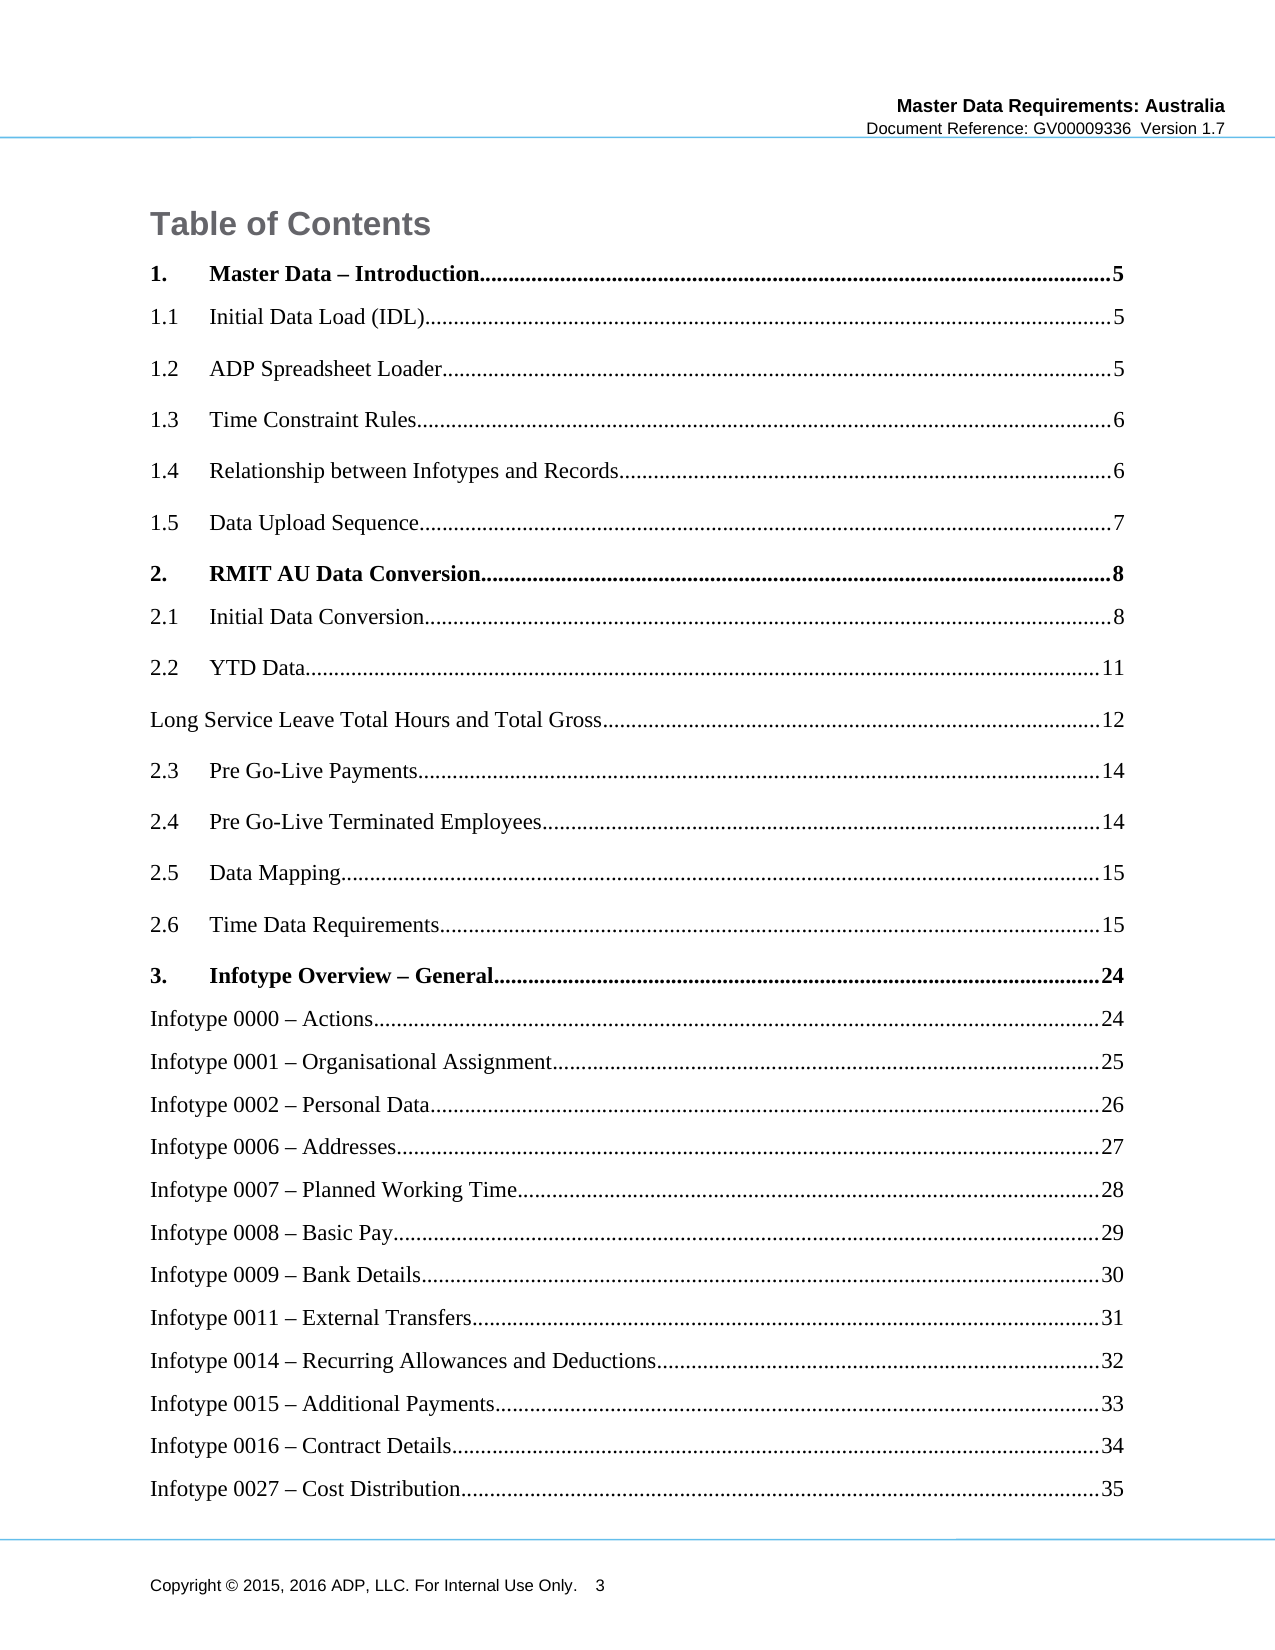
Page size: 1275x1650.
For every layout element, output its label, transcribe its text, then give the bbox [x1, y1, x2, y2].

text Infotype 0016 – Contract Details 34 [150, 1432, 1125, 1459]
text 1.4 Relationship between Infotypes and Records 6 [150, 457, 1125, 484]
text Infotype 0011 – External Transfers 31 [150, 1304, 1125, 1331]
text 1.2 ADP Spreadsheet Loader 5 [150, 354, 1125, 381]
text 2. RMIT AU Data Conversion 8 [150, 560, 1125, 586]
text Long Service Leave Total Hours and Total Gross 12 [150, 706, 1125, 732]
text 1.1 Initial Data Load (IDL) 5 [150, 303, 1125, 329]
text 2.4 Pre Go-Live Terminated Employees 14 [150, 808, 1125, 834]
text Infotype 0008 – Basic Pay 29 [150, 1219, 1125, 1245]
text 3. Infotype Overview – General 24 [150, 962, 1125, 988]
text Infotype 0009 – Bank Details 30 [150, 1261, 1125, 1288]
text 1. Master Data – Introduction 5 [150, 260, 1125, 287]
text Infotype 0006 – Addresses 27 [150, 1133, 1125, 1160]
text 1.3 Time Constraint Rules 6 [150, 406, 1125, 432]
text Infotype 0001 – Organisational Assignment 25 [150, 1048, 1125, 1074]
text Infotype 0000 – Actions 24 [150, 1005, 1125, 1032]
subtitle Table of Contents [150, 203, 1125, 242]
text 2.6 Time Data Requirements 15 [150, 911, 1125, 937]
text 2.2 YTD Data 11 [150, 654, 1125, 681]
text Infotype 0007 – Planned Working Time 28 [150, 1176, 1125, 1202]
text Infotype 0002 – Personal Data 26 [150, 1091, 1125, 1117]
text 2.3 Pre Go-Live Payments 14 [150, 757, 1125, 783]
text Infotype 0027 – Cost Distribution 35 [150, 1475, 1125, 1501]
text Infotype 0015 – Additional Payments 33 [150, 1389, 1125, 1416]
text Infotype 0014 – Recurring Allowances and Deductions 32 [150, 1347, 1125, 1373]
text 2.1 Initial Data Conversion 8 [150, 603, 1125, 629]
text 1.5 Data Upload Sequence 7 [150, 509, 1125, 535]
text 2.5 Data Mapping 15 [150, 859, 1125, 886]
